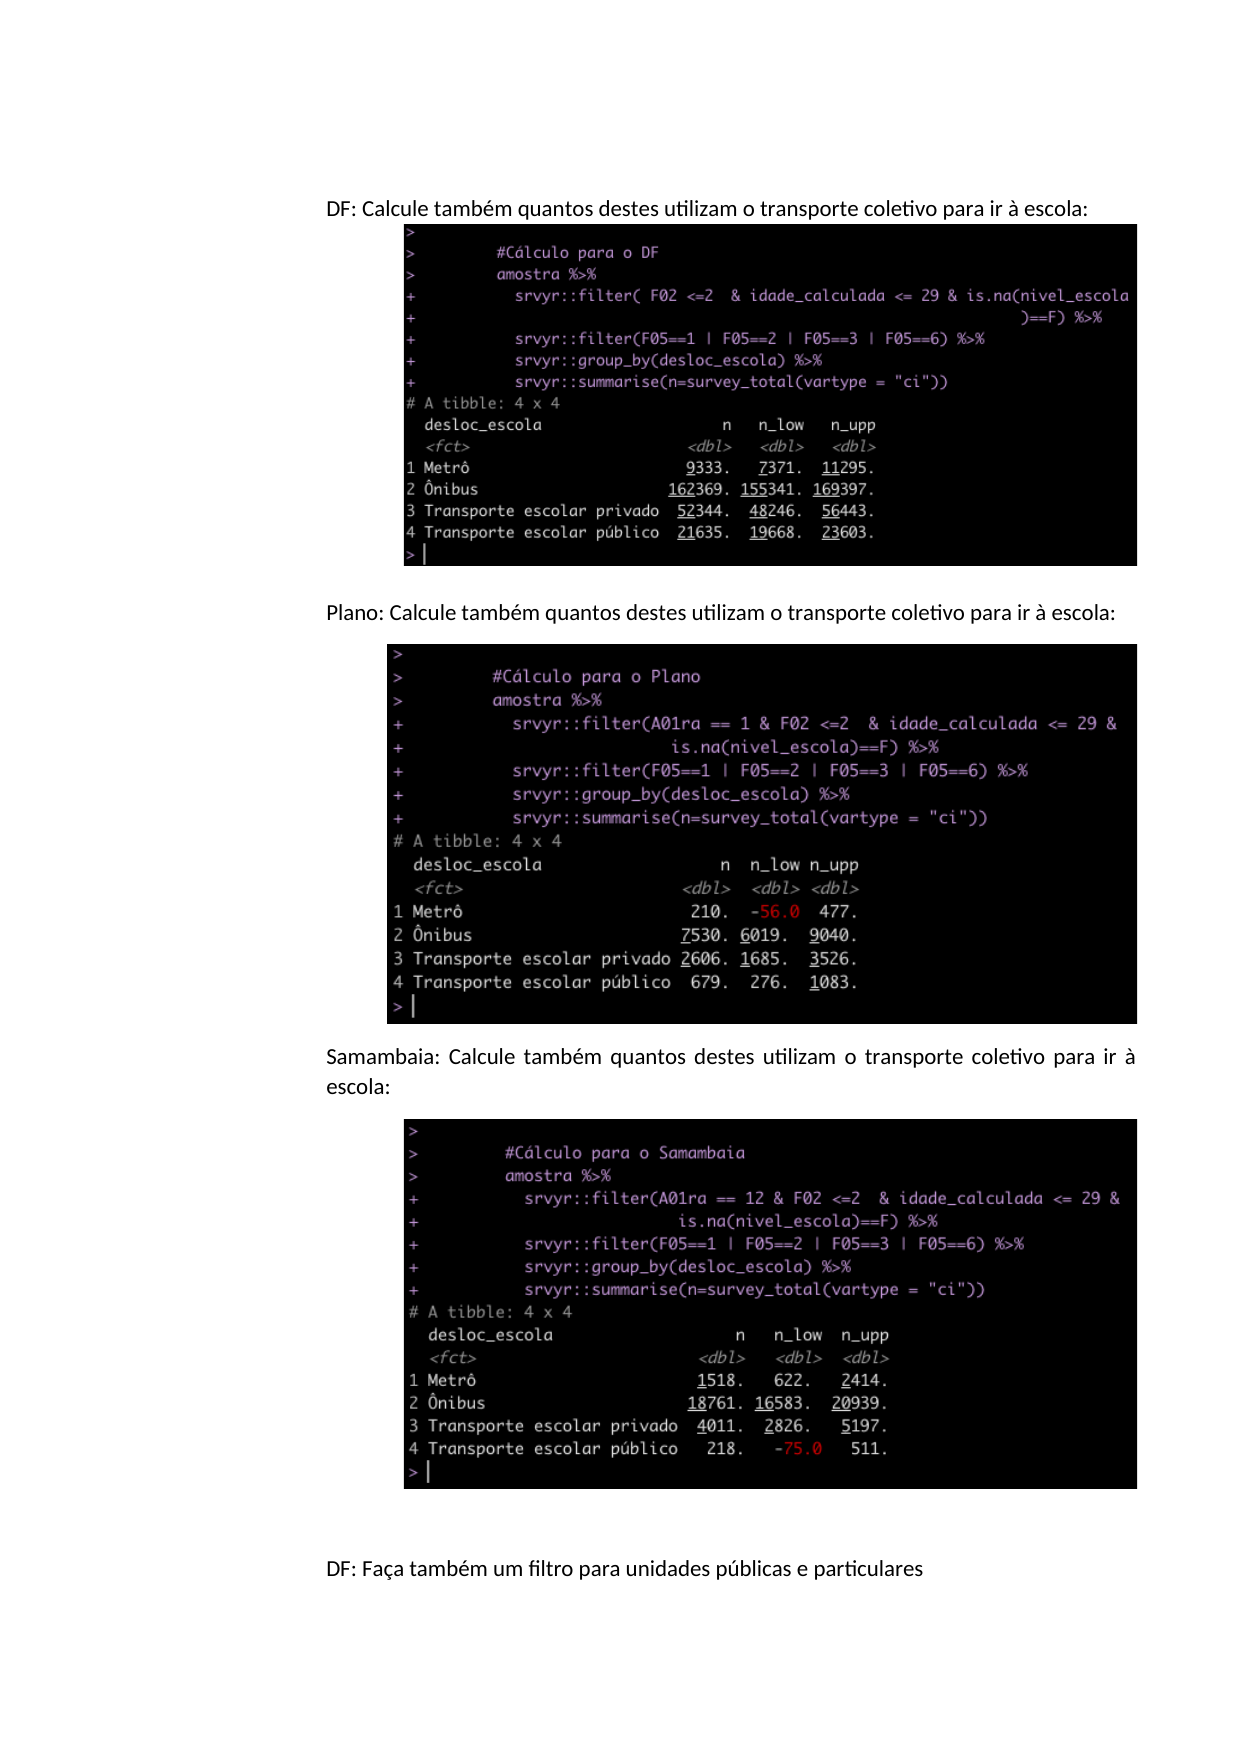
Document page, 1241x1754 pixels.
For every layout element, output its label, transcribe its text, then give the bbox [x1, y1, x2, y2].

picture [403, 1119, 1138, 1489]
picture [387, 644, 1138, 1024]
list Samambaia: Calcule também quantos destes utilizam o transporte coletivo para ir à escola: [326, 1042, 1137, 1101]
list DF: Calcule também quantos destes utilizam o transporte coletivo para ir à escola: [326, 194, 1137, 222]
list Plano: Calcule também quantos destes utilizam o transporte coletivo para ir à escola: [326, 598, 1137, 626]
list DF: Faça também um filtro para unidades públicas e particulares [326, 1554, 1137, 1582]
picture [403, 224, 1138, 566]
